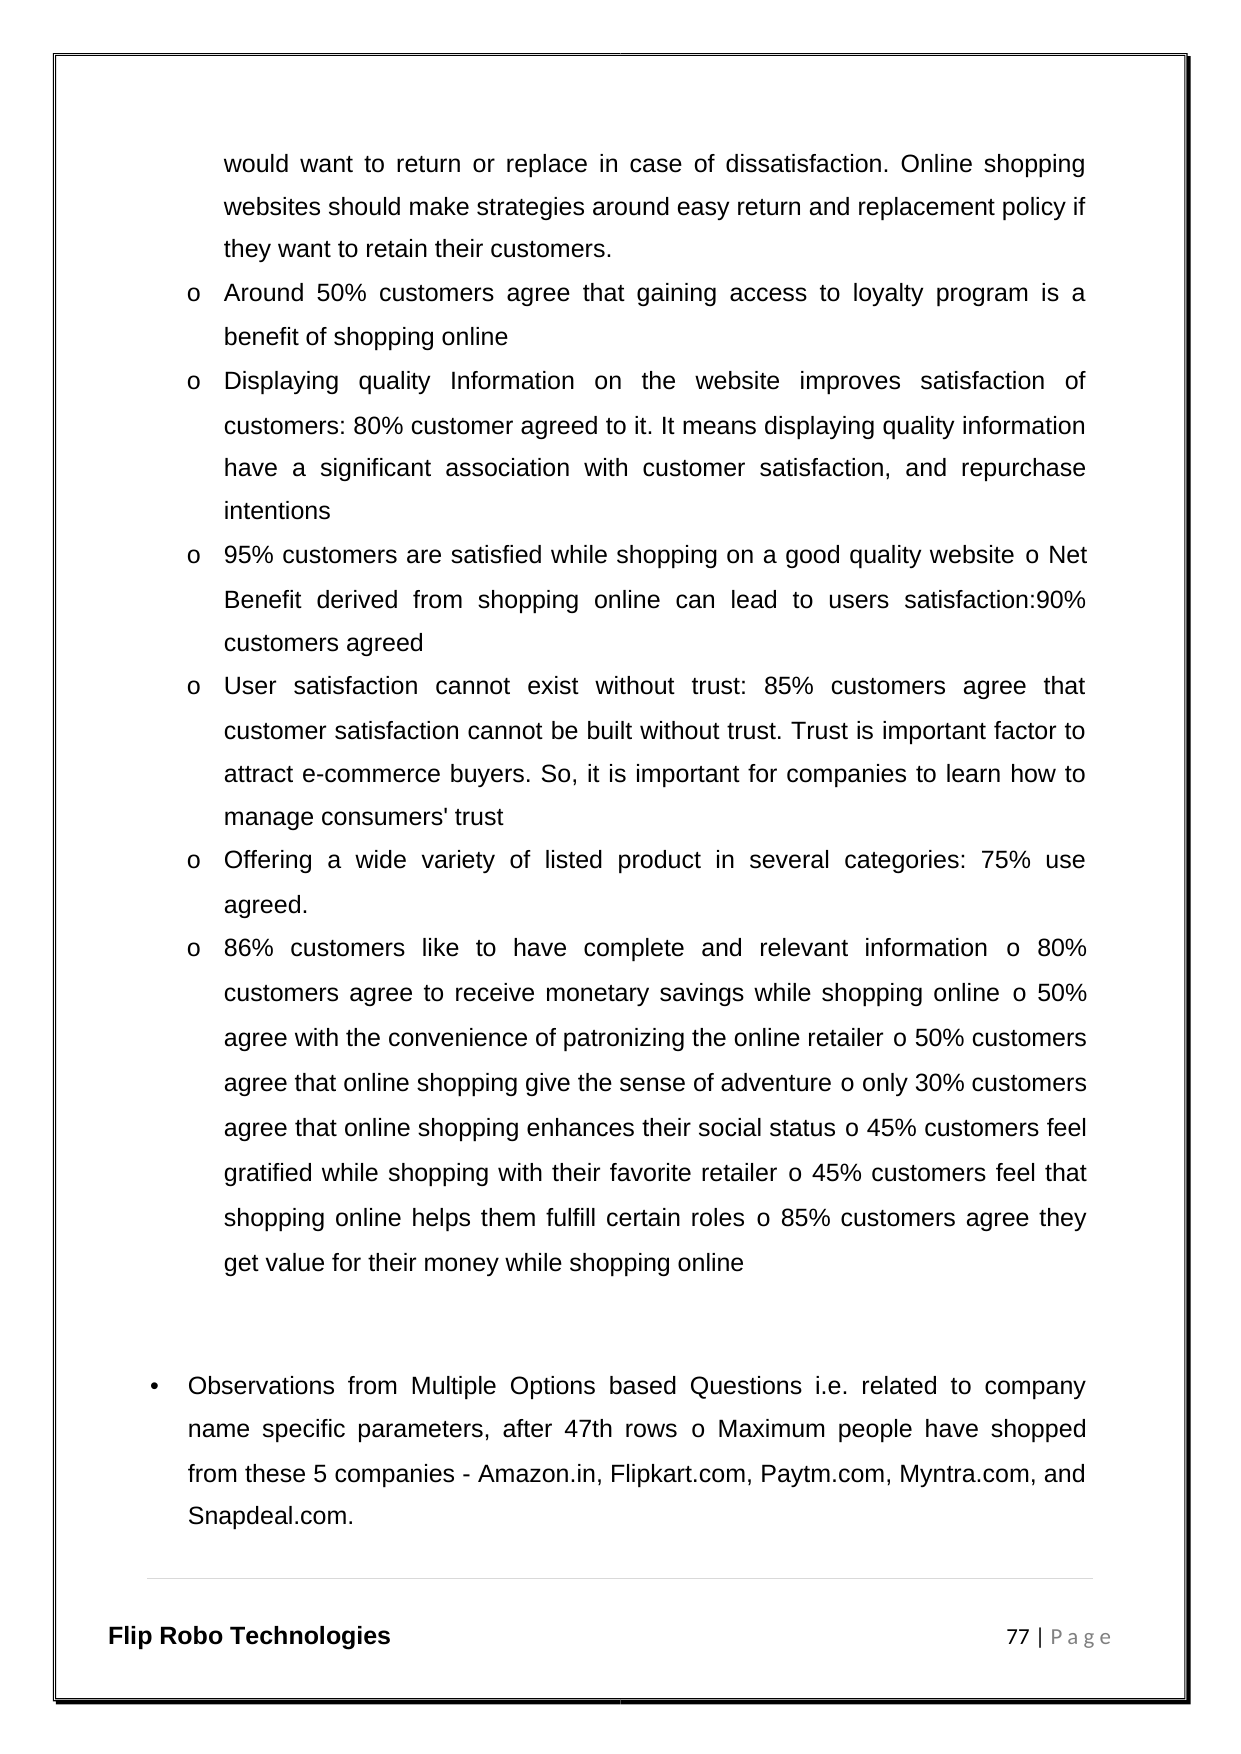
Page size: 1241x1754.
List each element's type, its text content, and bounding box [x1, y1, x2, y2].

list 95% customers are satisfied while shopping on a good quality website o Net Benefit derived from shopping online can lead to users satisfaction:90% customers agreed [186, 540, 1087, 656]
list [186, 149, 1087, 263]
list 86% customers like to have complete and relevant information o 80% customers agree to receive monetary savings while shopping online o 50% agree with the convenience of patronizing the online retailer o 50% customers agree that online shopping give the sense of adventure o only 30% customers agree that online shopping enhances their social status o 45% customers feel gratified while shopping with their favorite retailer o 45% customers feel that shopping online helps them fulfill certain roles o 85% customers agree they get value for their money while shopping online [186, 933, 1087, 1277]
list Observations from Multiple Options based Questions i.e. related to company name specific parameters, after 47th rows o Maximum people have shopped from these 5 companies - Amazon.in, Flipkart.com, Paytm.com, Myntra.com, and Snapdeal.com. [150, 1371, 1087, 1530]
list Around 50% customers agree that gaining access to loyalty program is a benefit of shopping online [186, 278, 1087, 351]
list Displaying quality Information on the website improves satisfaction of customers: 80% customer agreed to it. It means displaying quality information have a significant association with customer satisfaction, and repurchase intentions [186, 366, 1087, 525]
list Offering a wide variety of listed product in several categories: 75% use agreed. [186, 845, 1087, 918]
list User satisfaction cannot exist without trust: 85% customers agree that customer satisfaction cannot be built without trust. Trust is important factor to attract e-commerce buyers. So, it is important for companies to learn how to manage consumers' trust [186, 671, 1087, 831]
